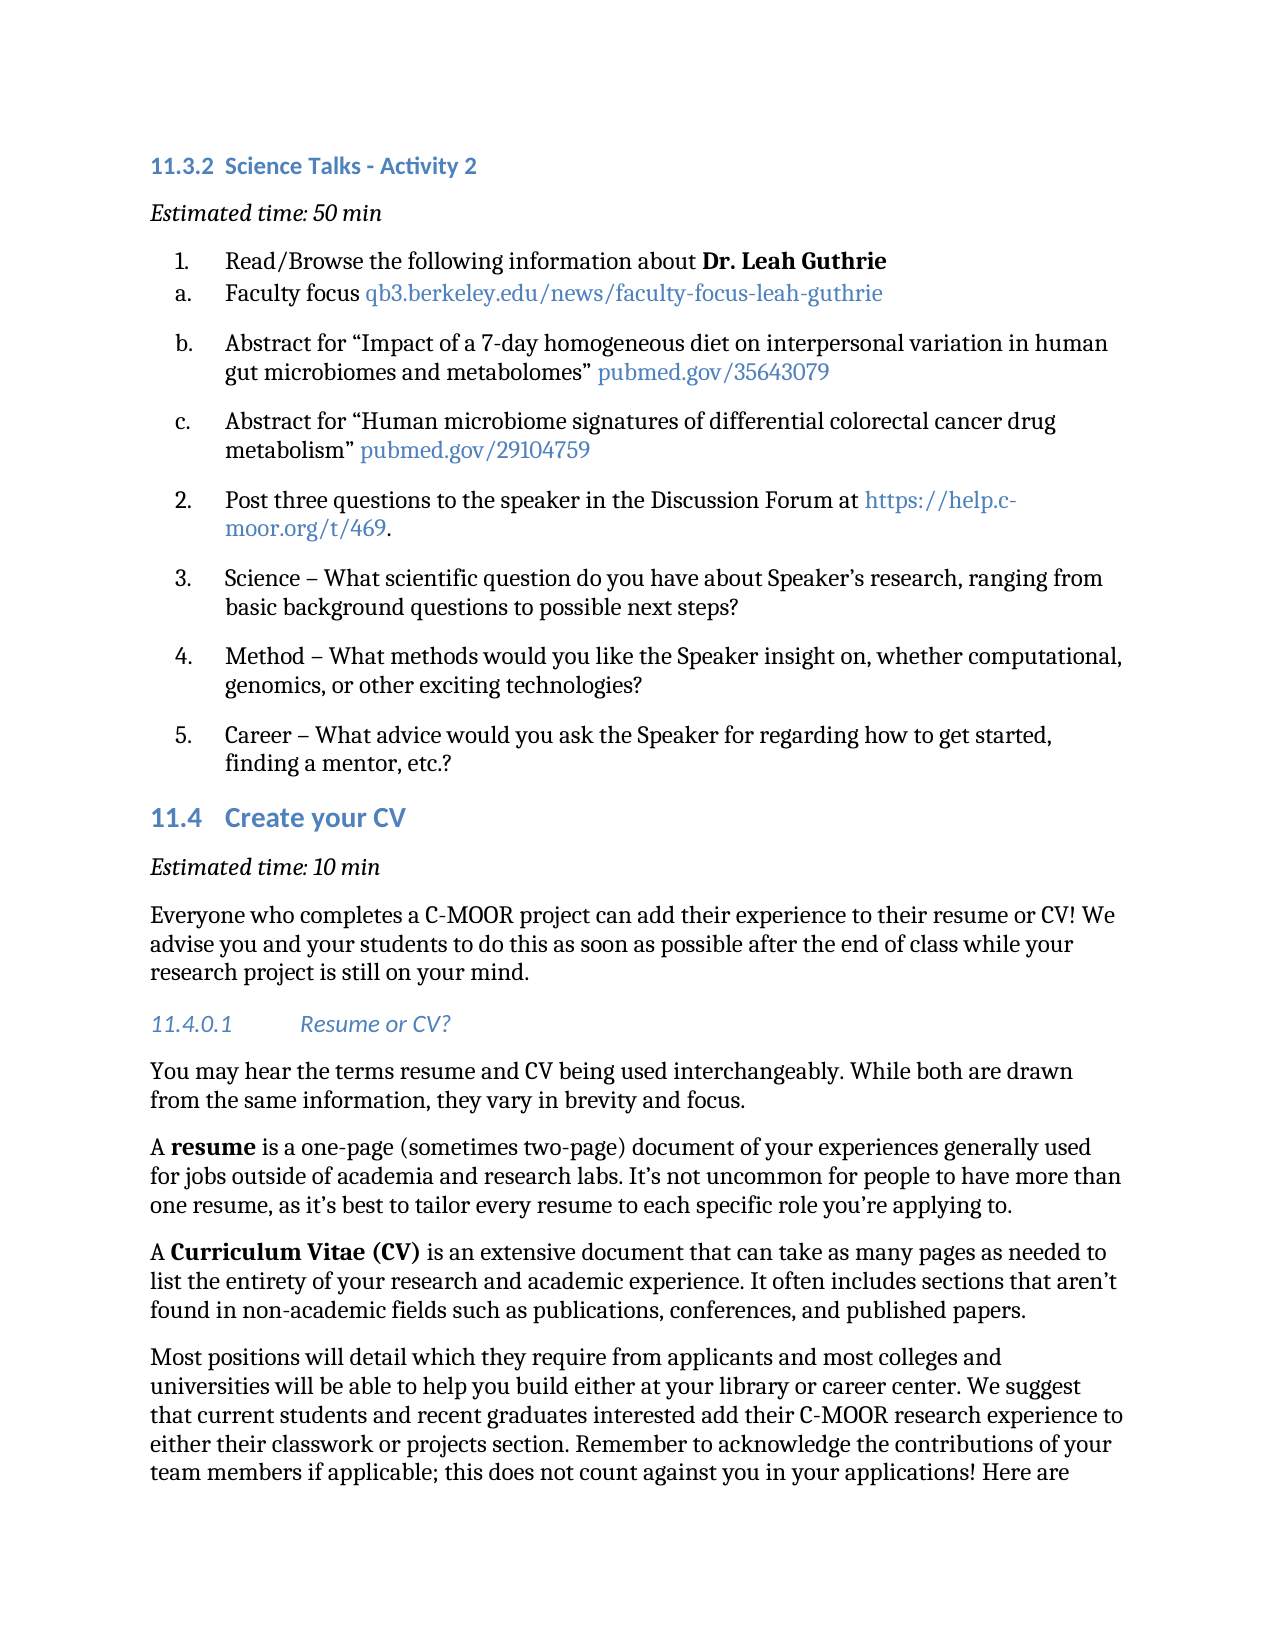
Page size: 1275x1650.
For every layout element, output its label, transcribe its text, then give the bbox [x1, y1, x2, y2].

subtitle 11.4 Create your CV [150, 799, 1125, 834]
list Abstract for “Impact of a 7-day homogeneous diet on interpersonal variation in human gut microbiomes and metabolomes” pubmed.gov/35643079 [175, 329, 1125, 386]
subtitle 11.4.0.1 Resume or CV? [150, 1008, 1125, 1038]
subtitle 11.3.2 Science Talks - Activity 2 [150, 150, 1125, 181]
list Faculty focus qb3.berkeley.edu/news/faculty-focus-leah-guthrie [175, 279, 1125, 308]
list Post three questions to the speaker in the Discussion Forum at https://help.c-moor.org/t/469. [175, 486, 1125, 543]
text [150, 1343, 1125, 1487]
text A resume is a one-page (sometimes two-page) document of your experiences generally used for jobs outside of academia and research labs. It’s not uncommon for people to have more than one resume, as it’s best to tailor every resume to each specific role you’re applying to. [150, 1133, 1125, 1219]
text Estimated time: 10 min [150, 853, 1125, 882]
text You may hear the terms resume and CV being used interchangeably. While both are drawn from the same information, they vary in brevity and focus. [150, 1057, 1125, 1114]
text A Curriculum Vitae (CV) is an extensive document that can take as many pages as needed to list the entirety of your research and academic experience. It often includes sections that aren’t found in non-academic fields such as publications, conferences, and published papers. [150, 1238, 1125, 1324]
list Abstract for “Human microbiome signatures of differential colorectal cancer drug metabolism” pubmed.gov/29104759 [175, 407, 1125, 465]
text Estimated time: 50 min [150, 199, 1125, 228]
text Everyone who completes a C-MOOR project can add their experience to their resume or CV! We advise you and your students to do this as soon as possible after the end of class while your research project is still on your mind. [150, 901, 1125, 987]
list Science – What scientific question do you have about Speaker’s research, ranging from basic background questions to possible next steps? [175, 564, 1125, 621]
list Career – What advice would you ask the Speaker for regarding how to get started, finding a mentor, etc.? [175, 721, 1125, 778]
list Read/Browse the following information about Dr. Leah Guthrie [175, 247, 1125, 276]
list Method – What methods would you like the Speaker insight on, whether computational, genomics, or other exciting technologies? [175, 642, 1125, 700]
